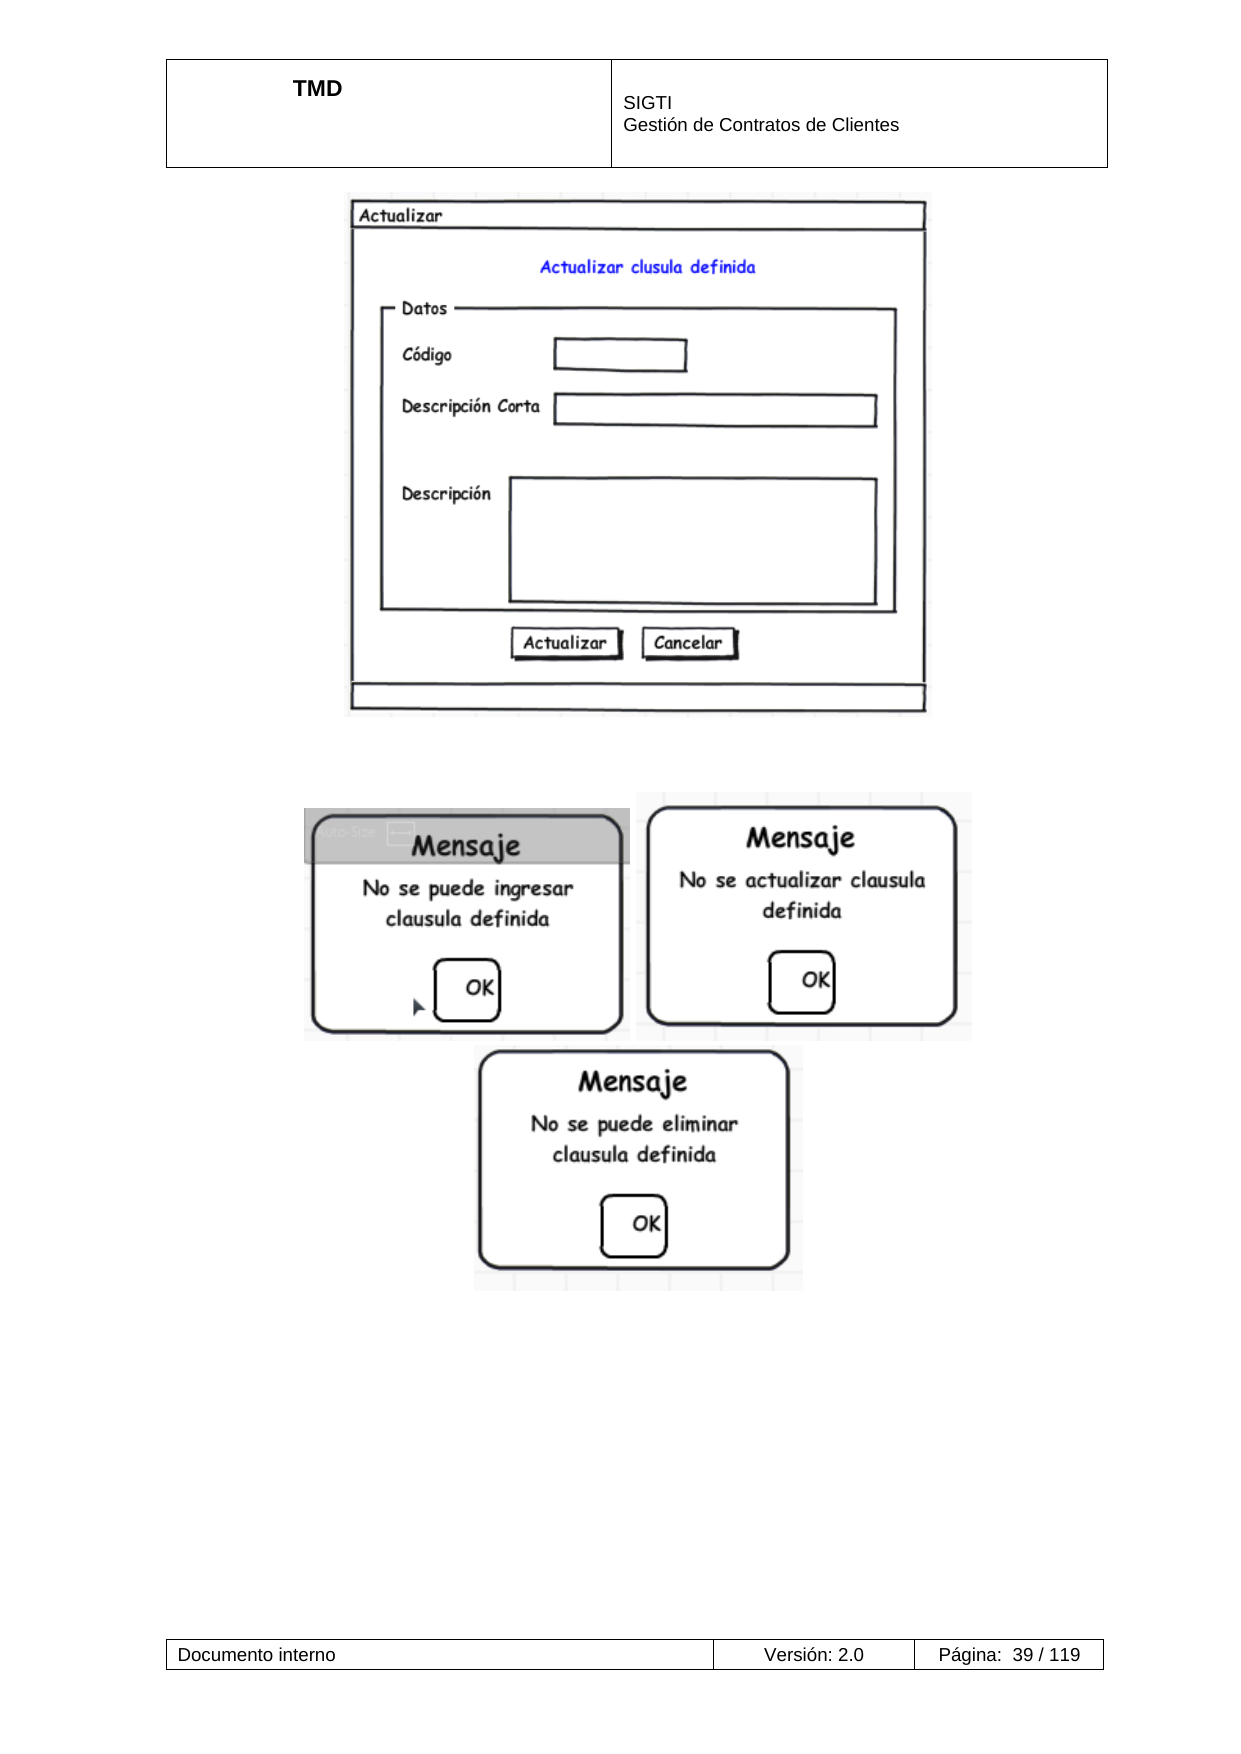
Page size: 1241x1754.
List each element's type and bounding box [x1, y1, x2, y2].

picture [636, 792, 972, 1041]
picture [474, 1045, 803, 1291]
picture [304, 808, 630, 1041]
picture [344, 192, 932, 717]
